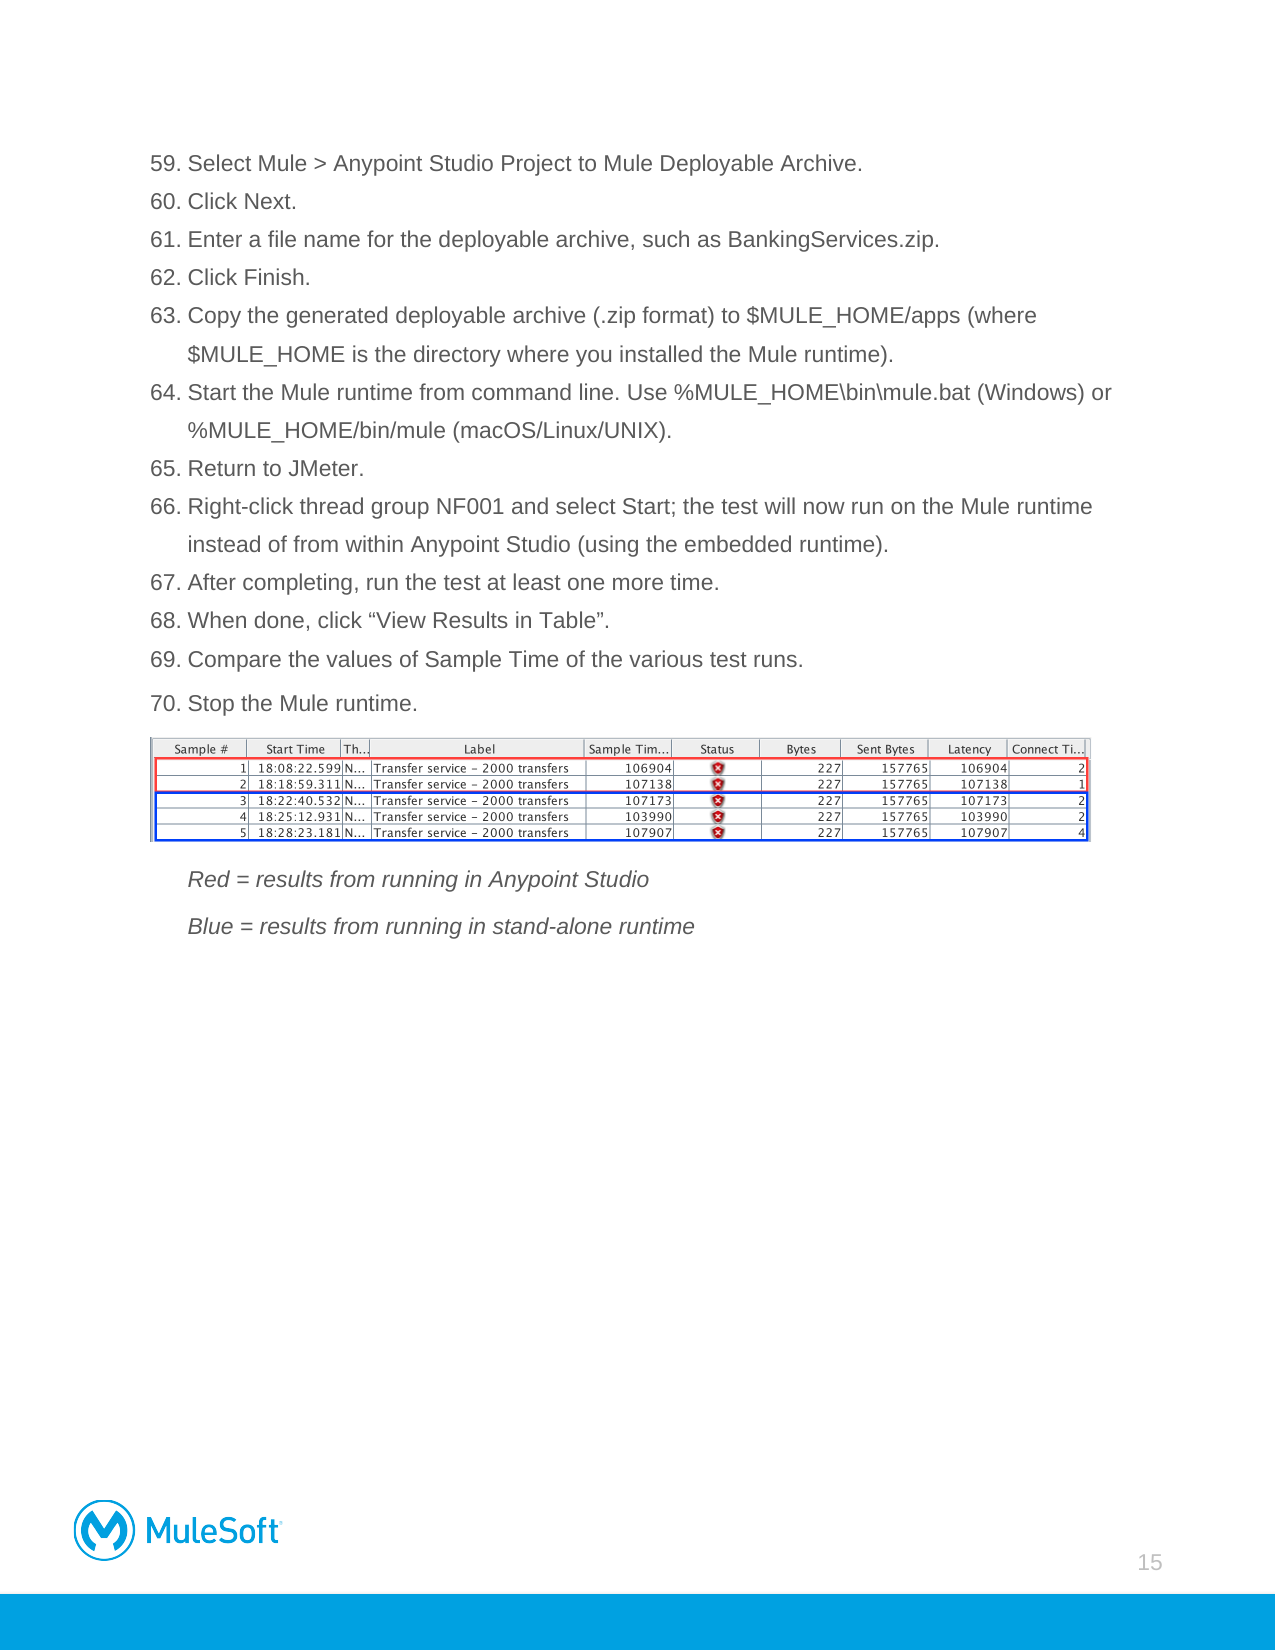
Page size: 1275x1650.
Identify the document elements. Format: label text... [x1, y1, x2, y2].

picture [76, 1503, 132, 1558]
picture [113, 1500, 283, 1561]
picture [73, 1539, 95, 1561]
text Red = results from running in Anypoint Studio [187, 866, 1162, 892]
picture [73, 1500, 92, 1522]
text Blue = results from running in stand-alone runtime [187, 913, 1162, 939]
picture [150, 737, 1092, 842]
